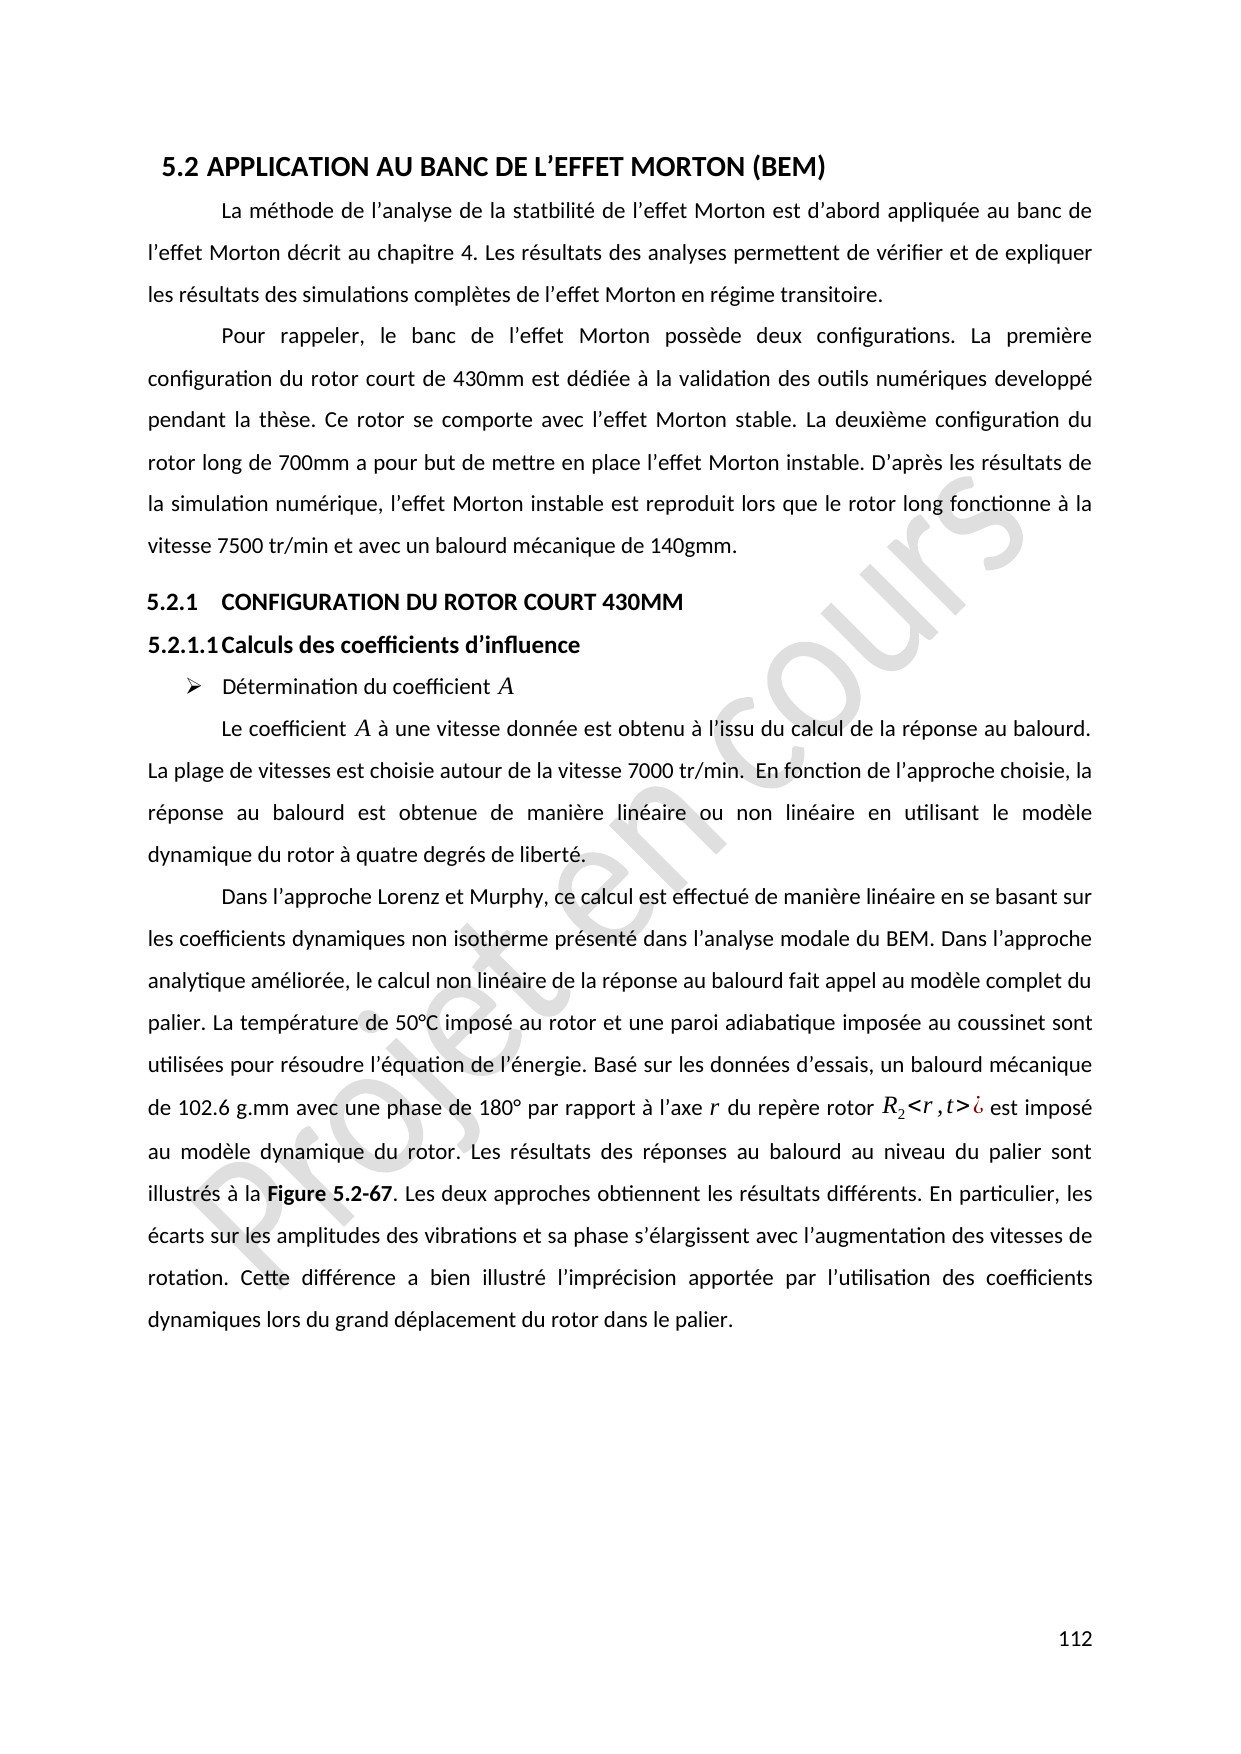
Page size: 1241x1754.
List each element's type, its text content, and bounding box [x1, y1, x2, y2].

subtitle Application au Banc de l’effet Morton (BEM) [161, 148, 1093, 183]
subtitle Calculs des coefficients d’influence [148, 629, 1093, 659]
list Détermination du coefficient [185, 672, 1093, 700]
subtitle Configuration du rotor court 430mm [146, 586, 1093, 617]
text Le coefficient à une vitesse donnée est obtenu à l’issu du calcul de la réponse au balourd. La plage de vitesses est choisie autour de la vitesse 7000 tr/min. En fonction de l’approche choisie, la réponse au balourd est obtenue de manière linéaire ou non linéaire en utilisant le modèle dynamique du rotor à quatre degrés de liberté. [148, 714, 1093, 868]
text La méthode de l’analyse de la statbilité de l’effet Morton est d’abord appliquée au banc de l’effet Morton décrit au chapitre 4. Les résultats des analyses permettent de vérifier et de expliquer les résultats des simulations complètes de l’effet Morton en régime transitoire. [148, 196, 1093, 308]
text Pour rappeler, le banc de l’effet Morton possède deux configurations. La première configuration du rotor court de 430mm est dédiée à la validation des outils numériques developpé pendant la thèse. Ce rotor se comporte avec l’effet Morton stable. La deuxième configuration du rotor long de 700mm a pour but de mettre en place l’effet Morton instable. D’après les résultats de la simulation numérique, l’effet Morton instable est reproduit lors que le rotor long fonctionne à la vitesse 7500 tr/min et avec un balourd mécanique de 140gmm. [148, 322, 1093, 559]
